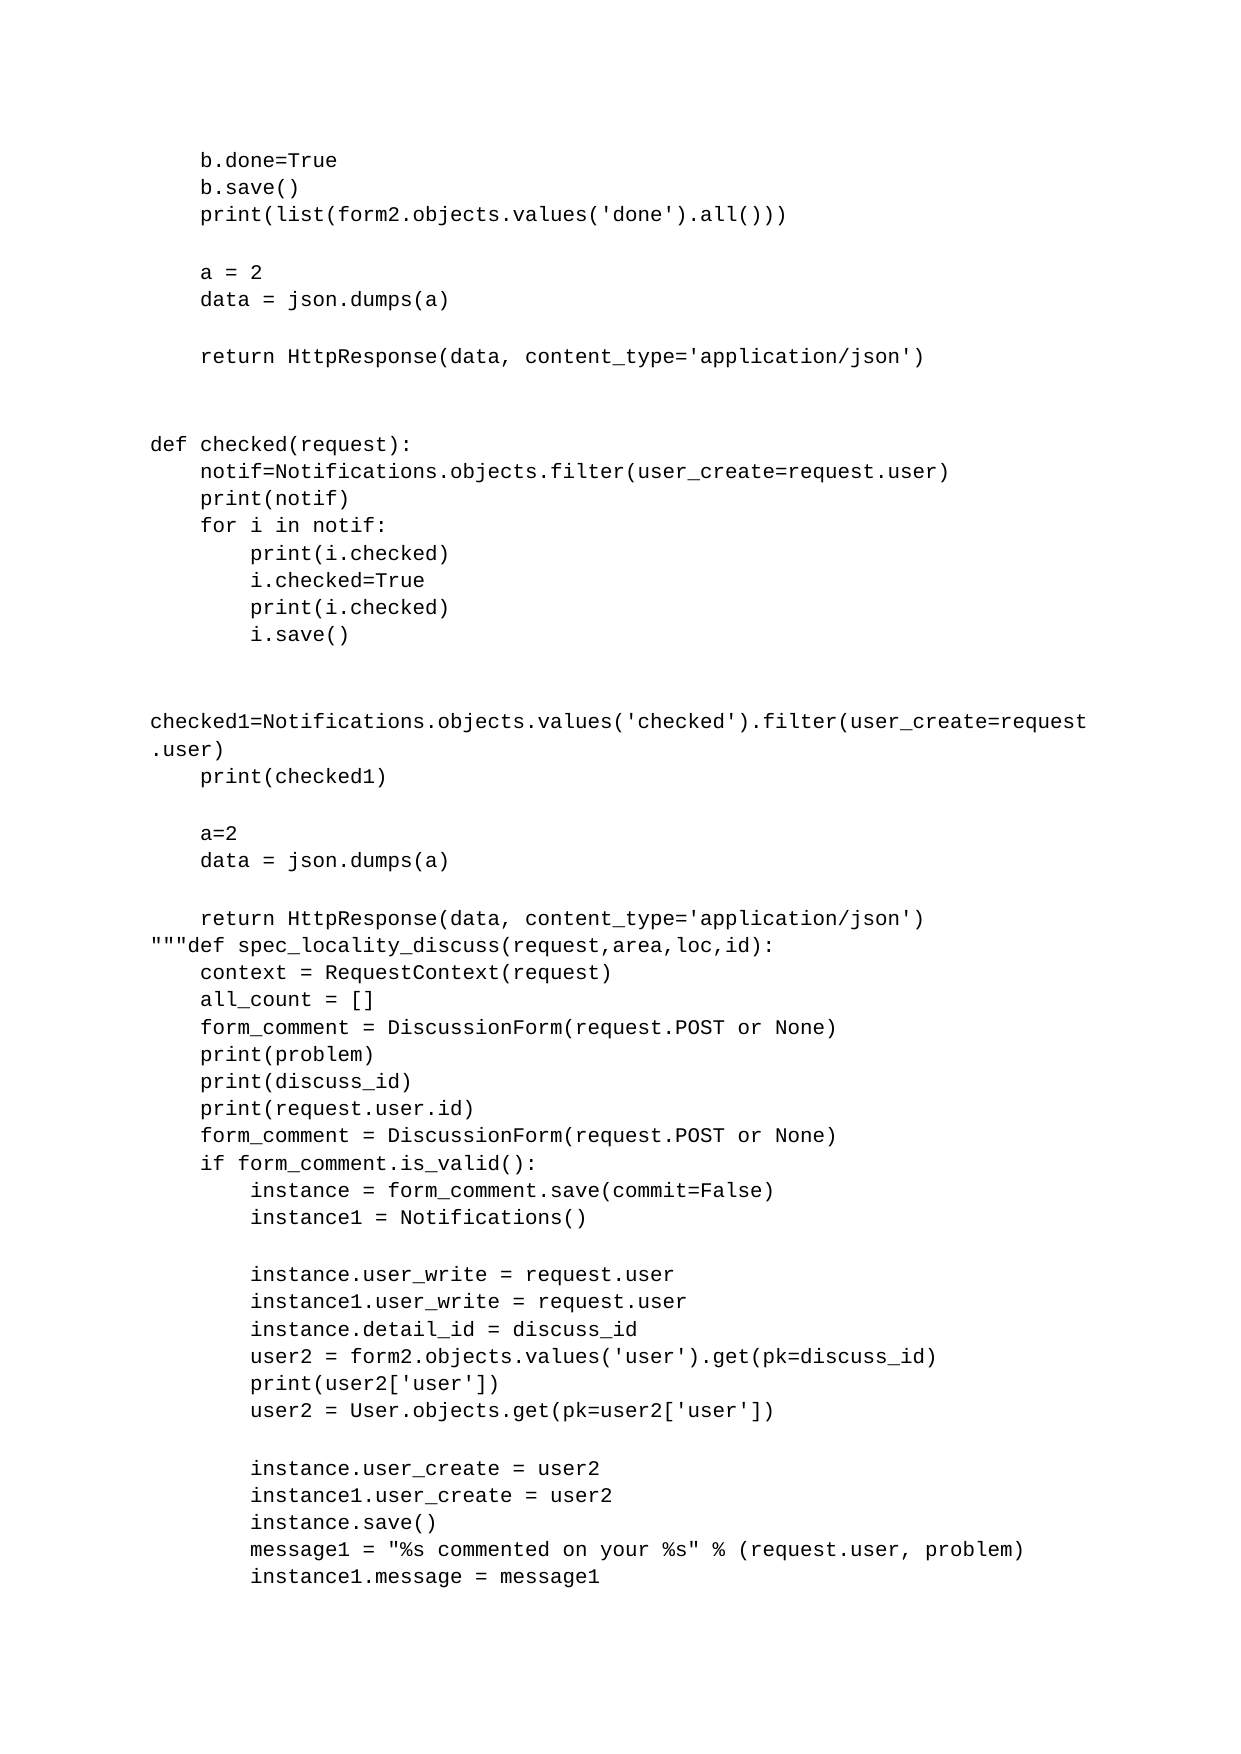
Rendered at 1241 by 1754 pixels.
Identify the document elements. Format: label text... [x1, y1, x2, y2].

text a = 2 [150, 262, 1090, 285]
text print(discuss_id) [150, 1071, 1090, 1095]
text print(request.user.id) [150, 1098, 1090, 1122]
text notif=Notifications.objects.filter(user_create=request.user) [150, 461, 1090, 485]
text print(checked1) [150, 766, 1090, 789]
text print(i.checked) [150, 543, 1090, 566]
text return HttpResponse(data, content_type='application/json') [150, 346, 1090, 370]
text """def spec_locality_discuss(request,area,loc,id): [150, 935, 1090, 959]
text instance.user_write = request.user [150, 1264, 1090, 1288]
text b.done=True [150, 150, 1090, 174]
text print(i.checked) [150, 597, 1090, 621]
text a=2 [150, 823, 1090, 847]
text message1 = "%s commented on your %s" % (request.user, problem) [150, 1539, 1090, 1563]
text data = json.dumps(a) [150, 851, 1090, 874]
text instance.save() [150, 1512, 1090, 1536]
text instance.detail_id = discuss_id [150, 1319, 1090, 1342]
text all_count = [] [150, 989, 1090, 1013]
text user2 = form2.objects.values('user').get(pk=discuss_id) [150, 1346, 1090, 1369]
text checked1=Notifications.objects.values('checked').filter(user_create=request.user) [150, 682, 1090, 762]
text instance1.message = message1 [150, 1566, 1090, 1590]
text for i in notif: [150, 516, 1090, 539]
text i.save() [150, 624, 1090, 648]
text b.save() [150, 177, 1090, 201]
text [150, 204, 1090, 228]
text instance1.user_write = request.user [150, 1292, 1090, 1315]
text if form_comment.is_valid(): [150, 1153, 1090, 1176]
text return HttpResponse(data, content_type='application/json') [150, 908, 1090, 932]
text print(user2['user']) [150, 1373, 1090, 1397]
text user2 = User.objects.get(pk=user2['user']) [150, 1400, 1090, 1424]
text print(problem) [150, 1044, 1090, 1067]
text instance = form_comment.save(commit=False) [150, 1180, 1090, 1203]
text print(notif) [150, 488, 1090, 512]
text instance1 = Notifications() [150, 1207, 1090, 1231]
text def checked(request): [150, 434, 1090, 458]
text data = json.dumps(a) [150, 289, 1090, 313]
text instance.user_create = user2 [150, 1458, 1090, 1481]
text instance1.user_create = user2 [150, 1485, 1090, 1508]
text form_comment = DiscussionForm(request.POST or None) [150, 1017, 1090, 1040]
text form_comment = DiscussionForm(request.POST or None) [150, 1125, 1090, 1149]
text context = RequestContext(request) [150, 962, 1090, 986]
text i.checked=True [150, 570, 1090, 593]
